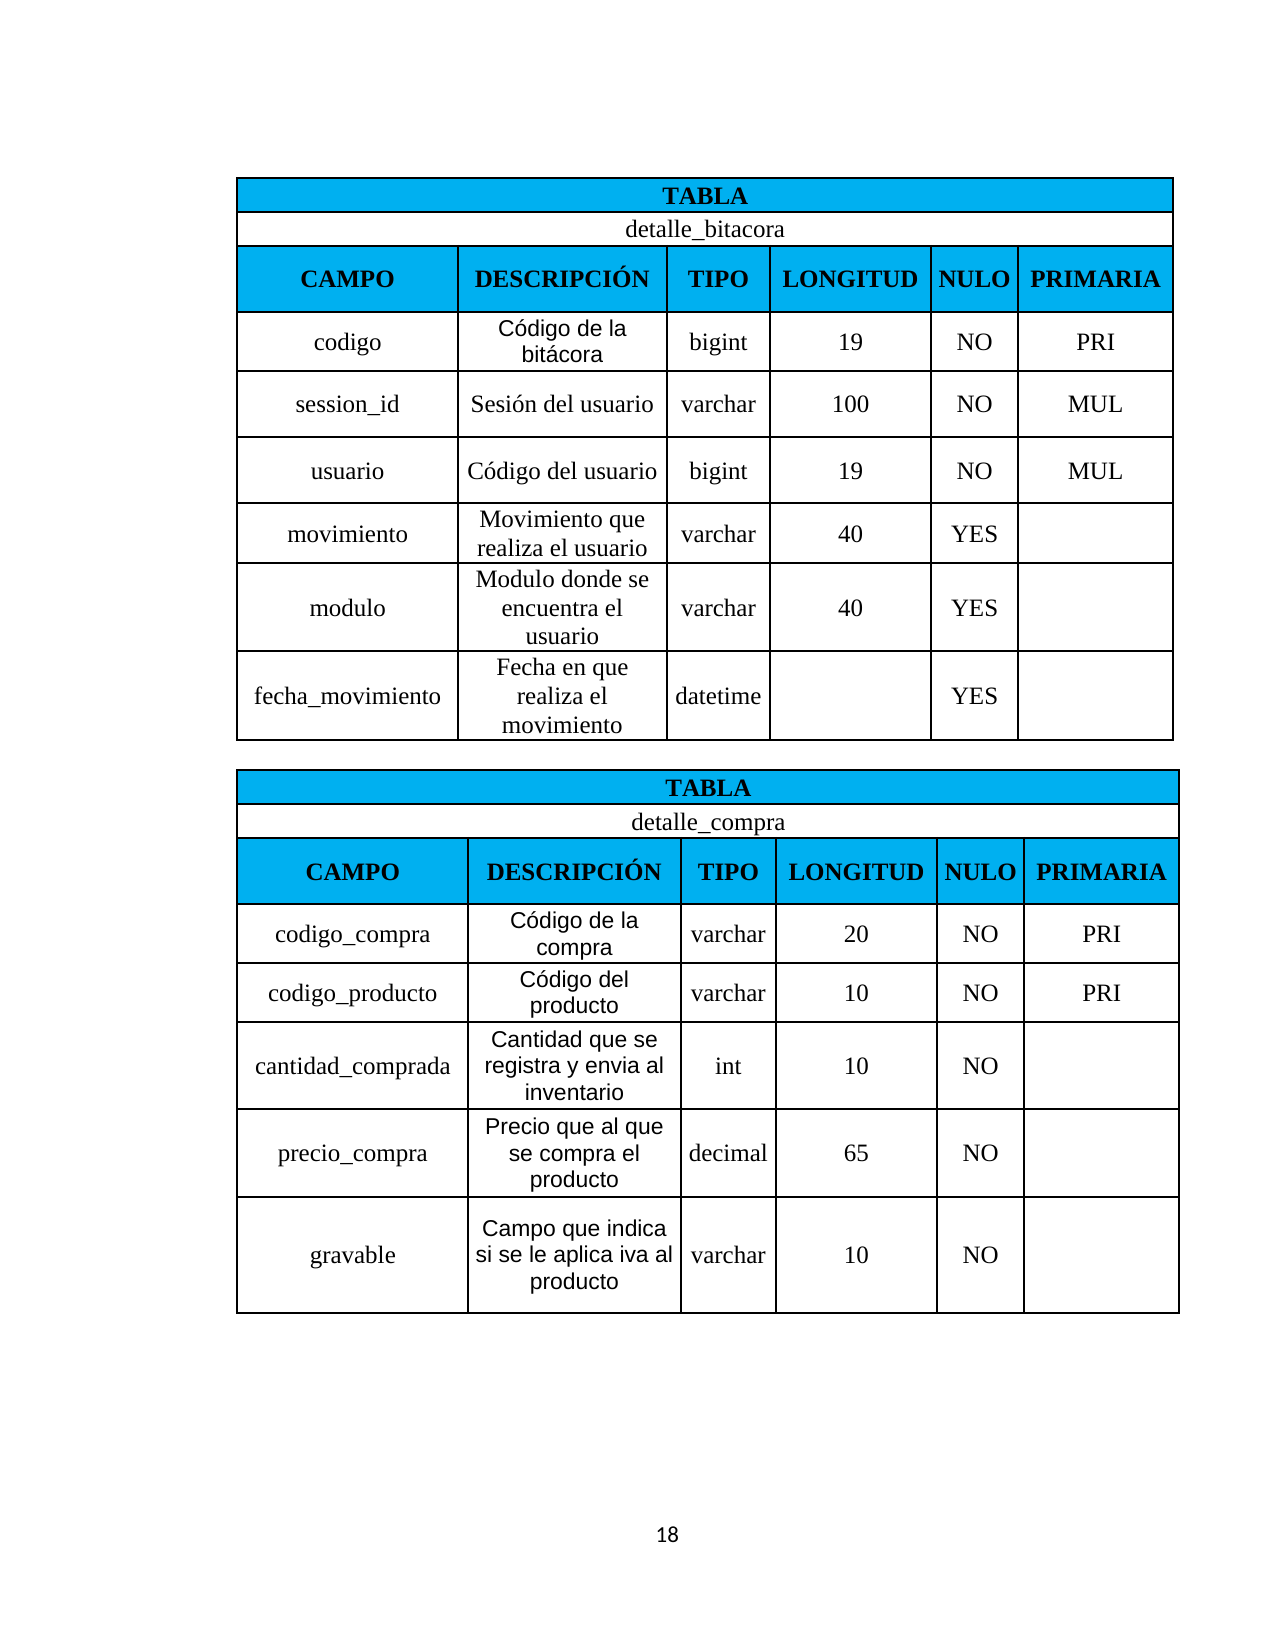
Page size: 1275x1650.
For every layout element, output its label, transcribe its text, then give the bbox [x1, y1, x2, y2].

table_cell NO [938, 1198, 1023, 1312]
table_cell NO [938, 964, 1023, 1021]
table_cell MUL [1019, 438, 1172, 502]
table_header TABLA [238, 179, 1172, 211]
table_cell [1019, 564, 1172, 650]
table_cell TIPO [668, 247, 769, 311]
table_cell movimiento [238, 504, 457, 562]
table_cell LONGITUD [771, 247, 930, 311]
table_cell decimal [682, 1110, 775, 1196]
table_cell MUL [1019, 372, 1172, 436]
table_cell gravable [238, 1198, 467, 1312]
table_cell CAMPO [238, 839, 467, 903]
table_cell detalle_bitacora [238, 213, 1172, 245]
table_cell 19 [771, 313, 930, 370]
table_cell TIPO [682, 839, 775, 903]
table_cell 10 [777, 1198, 936, 1312]
table_cell NO [938, 905, 1023, 962]
table_cell 100 [771, 372, 930, 436]
table_header TABLA [238, 771, 1178, 803]
table_cell YES [932, 564, 1017, 650]
table_cell Código de la bitácora [459, 313, 666, 370]
table_cell datetime [668, 652, 769, 738]
table_cell PRI [1025, 905, 1178, 962]
table_cell 10 [777, 1023, 936, 1108]
table_cell NO [932, 372, 1017, 436]
table_cell PRI [1025, 964, 1178, 1021]
table_cell NULO [932, 247, 1017, 311]
table_cell YES [932, 652, 1017, 738]
table_cell Modulo donde se encuentra el usuario [459, 564, 666, 650]
table_cell [1019, 504, 1172, 562]
table_cell session_id [238, 372, 457, 436]
table_cell codigo_compra [238, 905, 467, 962]
table_cell codigo_producto [238, 964, 467, 1021]
table_cell varchar [682, 905, 775, 962]
table_cell NO [938, 1110, 1023, 1196]
table_cell Precio que al que se compra el producto [469, 1110, 680, 1196]
table_cell Movimiento que realiza el usuario [459, 504, 666, 562]
table_cell 10 [777, 964, 936, 1021]
table_cell PRI [1019, 313, 1172, 370]
table_cell 65 [777, 1110, 936, 1196]
table_cell varchar [668, 504, 769, 562]
table_cell varchar [668, 372, 769, 436]
table_cell 40 [771, 564, 930, 650]
table_cell NULO [938, 839, 1023, 903]
table_cell [1025, 1110, 1178, 1196]
table_cell bigint [668, 438, 769, 502]
table_cell detalle_compra [238, 805, 1178, 837]
table_cell precio_compra [238, 1110, 467, 1196]
table_cell codigo [238, 313, 457, 370]
table_cell DESCRIPCIÓN [469, 839, 680, 903]
table_cell varchar [682, 964, 775, 1021]
table_cell [1019, 652, 1172, 738]
table_cell bigint [668, 313, 769, 370]
table_cell NO [938, 1023, 1023, 1108]
table_cell YES [932, 504, 1017, 562]
table_cell Código del usuario [459, 438, 666, 502]
table_cell modulo [238, 564, 457, 650]
table_cell NO [932, 438, 1017, 502]
table_cell Cantidad que se registra y envia al inventario [469, 1023, 680, 1108]
table_cell [771, 652, 930, 738]
table_cell 40 [771, 504, 930, 562]
table_cell Fecha en que realiza el movimiento [459, 652, 666, 738]
table_cell Código de la compra [469, 905, 680, 962]
table_cell 20 [777, 905, 936, 962]
table_cell varchar [668, 564, 769, 650]
table_cell [1025, 1023, 1178, 1108]
table_cell Campo que indica si se le aplica iva al producto [469, 1198, 680, 1312]
table_cell DESCRIPCIÓN [459, 247, 666, 311]
table_cell 19 [771, 438, 930, 502]
table_cell [1025, 1198, 1178, 1312]
table_cell LONGITUD [777, 839, 936, 903]
table_cell Código del producto [469, 964, 680, 1021]
table_cell Sesión del usuario [459, 372, 666, 436]
table_cell PRIMARIA [1019, 247, 1172, 311]
table_cell int [682, 1023, 775, 1108]
table_cell fecha_movimiento [238, 652, 457, 738]
table_cell CAMPO [238, 247, 457, 311]
table_cell NO [932, 313, 1017, 370]
table_cell cantidad_comprada [238, 1023, 467, 1108]
table_cell PRIMARIA [1025, 839, 1178, 903]
table_cell varchar [682, 1198, 775, 1312]
table_cell usuario [238, 438, 457, 502]
